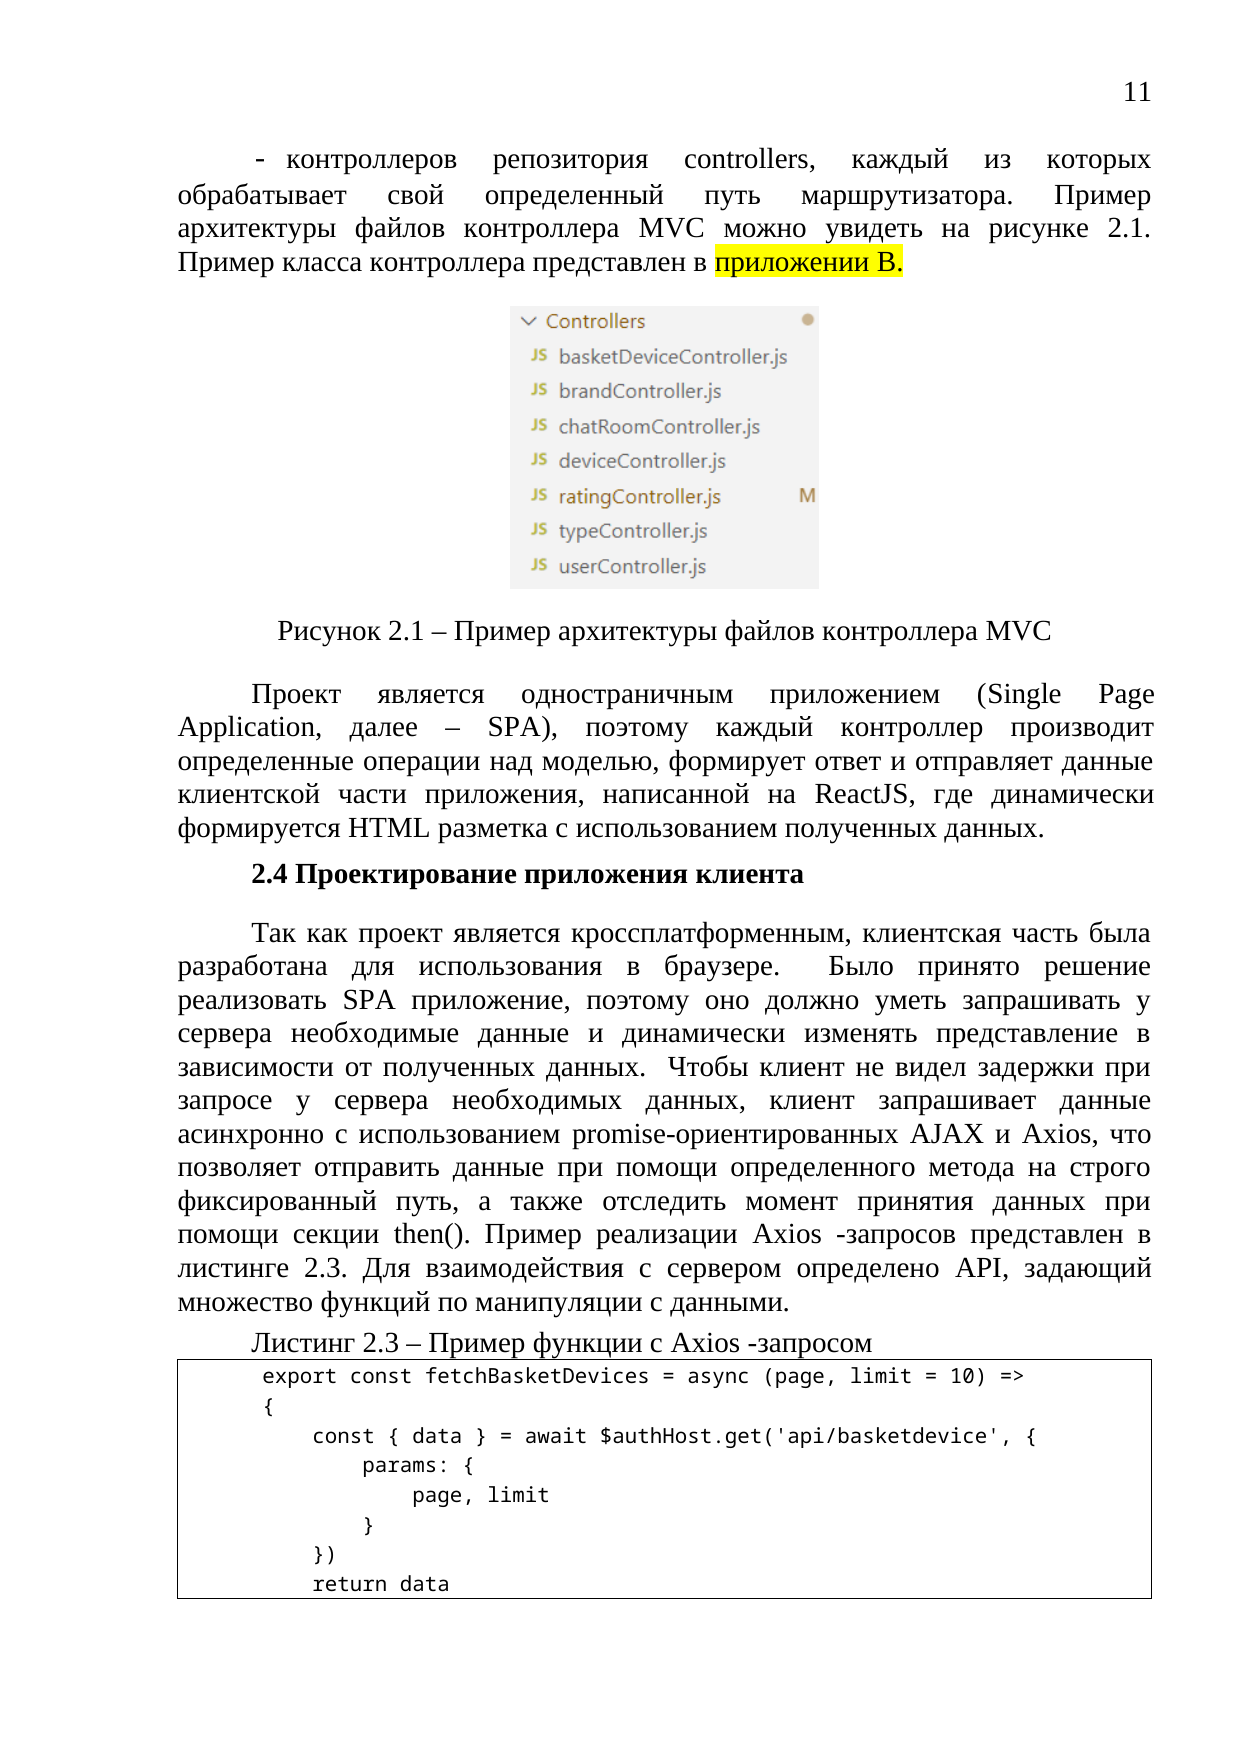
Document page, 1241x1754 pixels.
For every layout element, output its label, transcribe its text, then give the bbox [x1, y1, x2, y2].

text Рисунок 2.1 – Пример архитектуры файлов контроллера MVC [177, 613, 1152, 647]
text Проект является одностраничным приложением (Single Page Application, далее – SPA), поэтому каждый контроллер производит определенные операции над моделью, формирует ответ и отправляет данные клиентской части приложения, написанной на ReactJS, где динамически формируется HTML разметка с использованием полученных данных. [177, 676, 1154, 844]
text Листинг 2.3 – Пример функции с Axios -запросом [177, 1326, 1152, 1359]
text контроллеров репозитория controllers, каждый из которых обрабатывает свой определенный путь маршрутизатора. Пример архитектуры файлов контроллера MVC можно увидеть на рисунке 2.1. Пример класса контроллера представлен в приложении В. [177, 141, 1152, 277]
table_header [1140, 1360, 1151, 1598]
subtitle 2.4 Проектирование приложения клиента [177, 856, 1152, 890]
picture [510, 306, 819, 589]
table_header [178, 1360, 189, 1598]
text Так как проект является кроссплатформенным, клиентская часть была разработана для использования в браузере. Было принято решение реализовать SPA приложение, поэтому оно должно уметь запрашивать у сервера необходимые данные и динамически изменять представление в зависимости от полученных данных. Чтобы клиент не видел задержки при запросе у сервера необходимых данных, клиент запрашивает данные асинхронно с использованием promise-ориентированных AJAX и Axios, что позволяет отправить данные при помощи определенного метода на строго фиксированный путь, а также отследить момент принятия данных при помощи секции then(). Пример реализации Axios -запросов представлен в листинге 2.3. Для взаимодействия с сервером определено API, задающий множество функций по манипуляции с данными. [177, 915, 1152, 1317]
